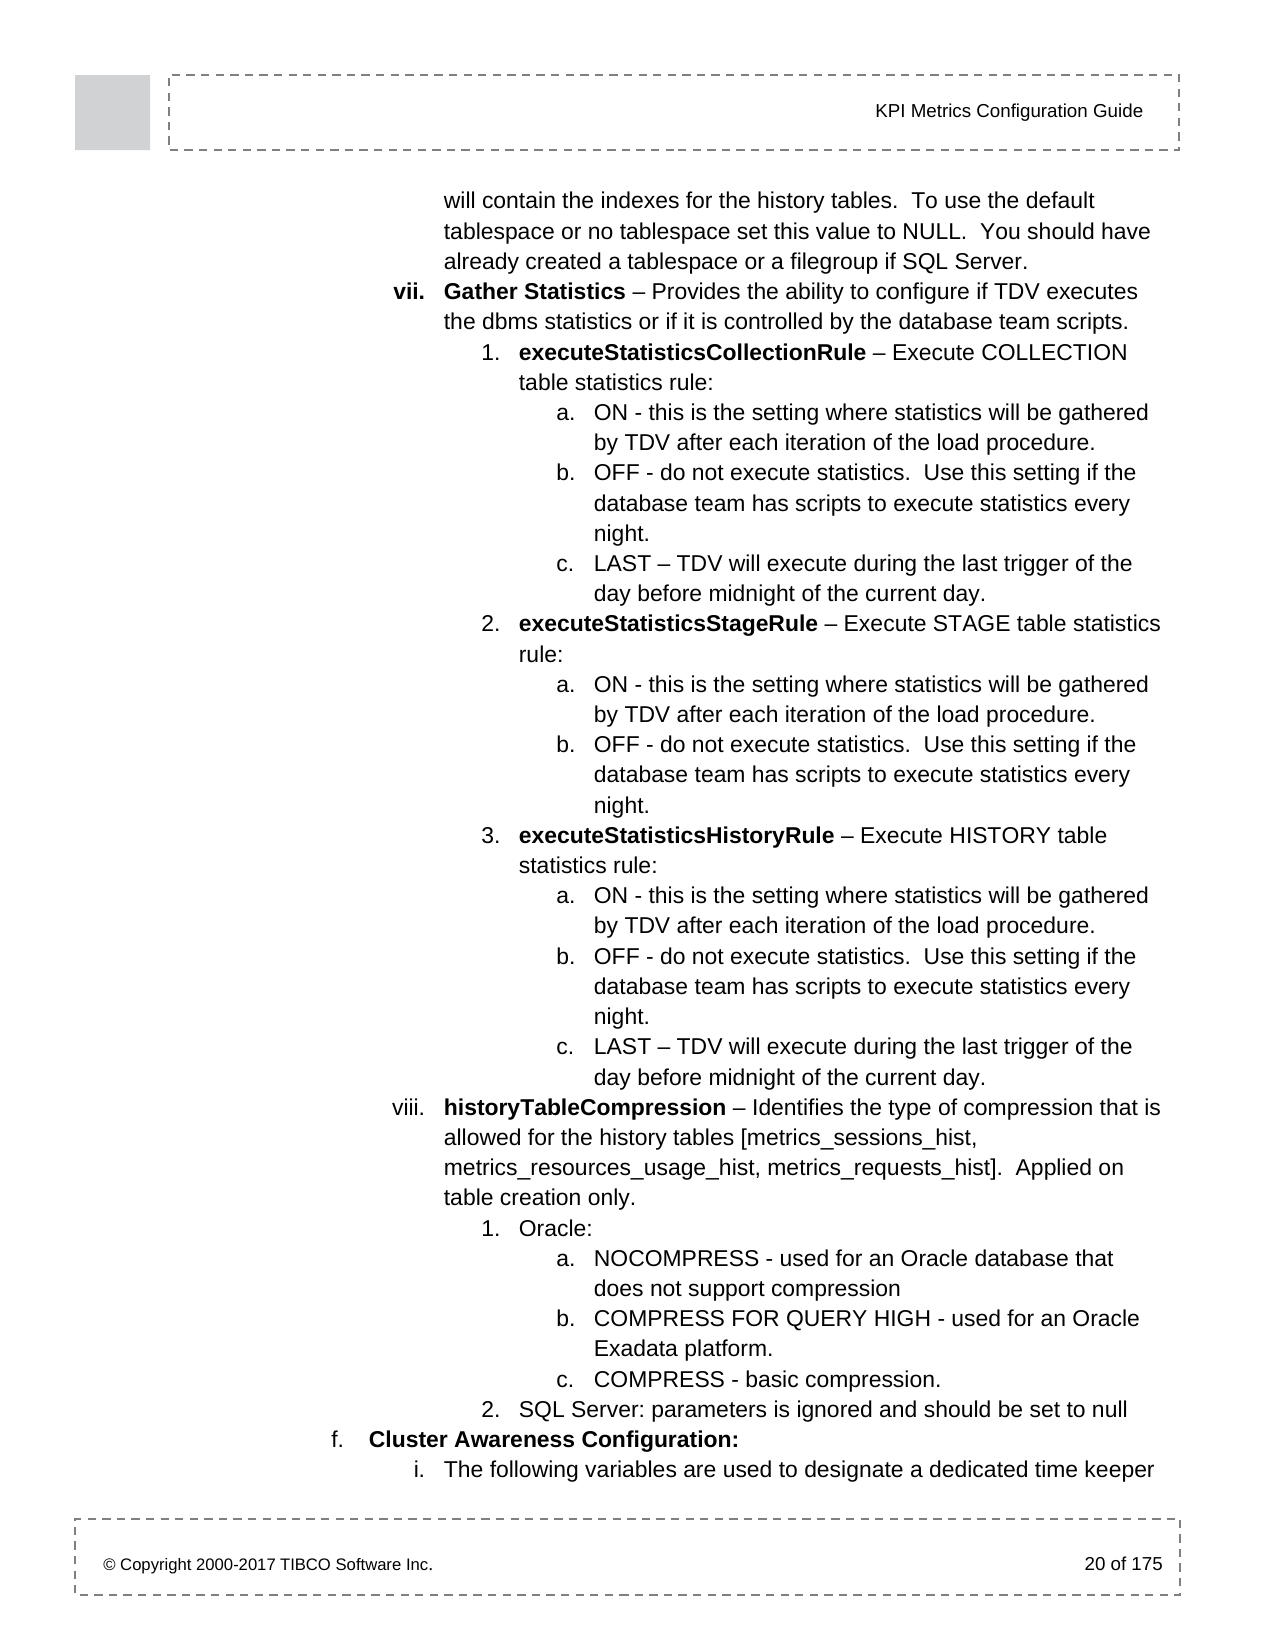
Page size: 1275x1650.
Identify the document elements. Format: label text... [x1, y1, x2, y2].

list SQL Server: parameters is ignored and should be set to null [481, 1396, 1162, 1422]
list historyTableCompression – Identifies the type of compression that is allowed for the history tables [metrics_sessions_hist, metrics_resources_usage_hist, metrics_requests_hist]. Applied on table creation only. [425, 1094, 1162, 1211]
list ON - this is the setting where statistics will be gathered by TDV after each iteration of the load procedure. [556, 399, 1162, 456]
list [425, 187, 1162, 274]
list COMPRESS - basic compression. [556, 1366, 1162, 1392]
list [425, 1456, 1162, 1483]
list Gather Statistics – Provides the ability to configure if TDV executes the dbms statistics or if it is controlled by the database team scripts. [425, 278, 1162, 335]
list COMPRESS FOR QUERY HIGH - used for an Oracle Exadata platform. [556, 1305, 1162, 1362]
list LAST – TDV will execute during the last trigger of the day before midnight of the current day. [556, 1033, 1162, 1090]
list NOCOMPRESS - used for an Oracle database that does not support compression [556, 1245, 1162, 1301]
list Oracle: [481, 1214, 1162, 1241]
list LAST – TDV will execute during the last trigger of the day before midnight of the current day. [556, 550, 1162, 607]
list executeStatisticsCollectionRule – Execute COLLECTION table statistics rule: [481, 338, 1162, 395]
list OFF - do not execute statistics. Use this setting if the database team has scripts to execute statistics every night. [556, 943, 1162, 1029]
list OFF - do not execute statistics. Use this setting if the database team has scripts to execute statistics every night. [556, 459, 1162, 546]
list Cluster Awareness Configuration: [331, 1426, 1162, 1452]
list ON - this is the setting where statistics will be gathered by TDV after each iteration of the load procedure. [556, 671, 1162, 727]
list executeStatisticsHistoryRule – Execute HISTORY table statistics rule: [481, 822, 1162, 878]
list OFF - do not execute statistics. Use this setting if the database team has scripts to execute statistics every night. [556, 731, 1162, 818]
list ON - this is the setting where statistics will be gathered by TDV after each iteration of the load procedure. [556, 882, 1162, 939]
list executeStatisticsStageRule – Execute STAGE table statistics rule: [481, 610, 1162, 667]
